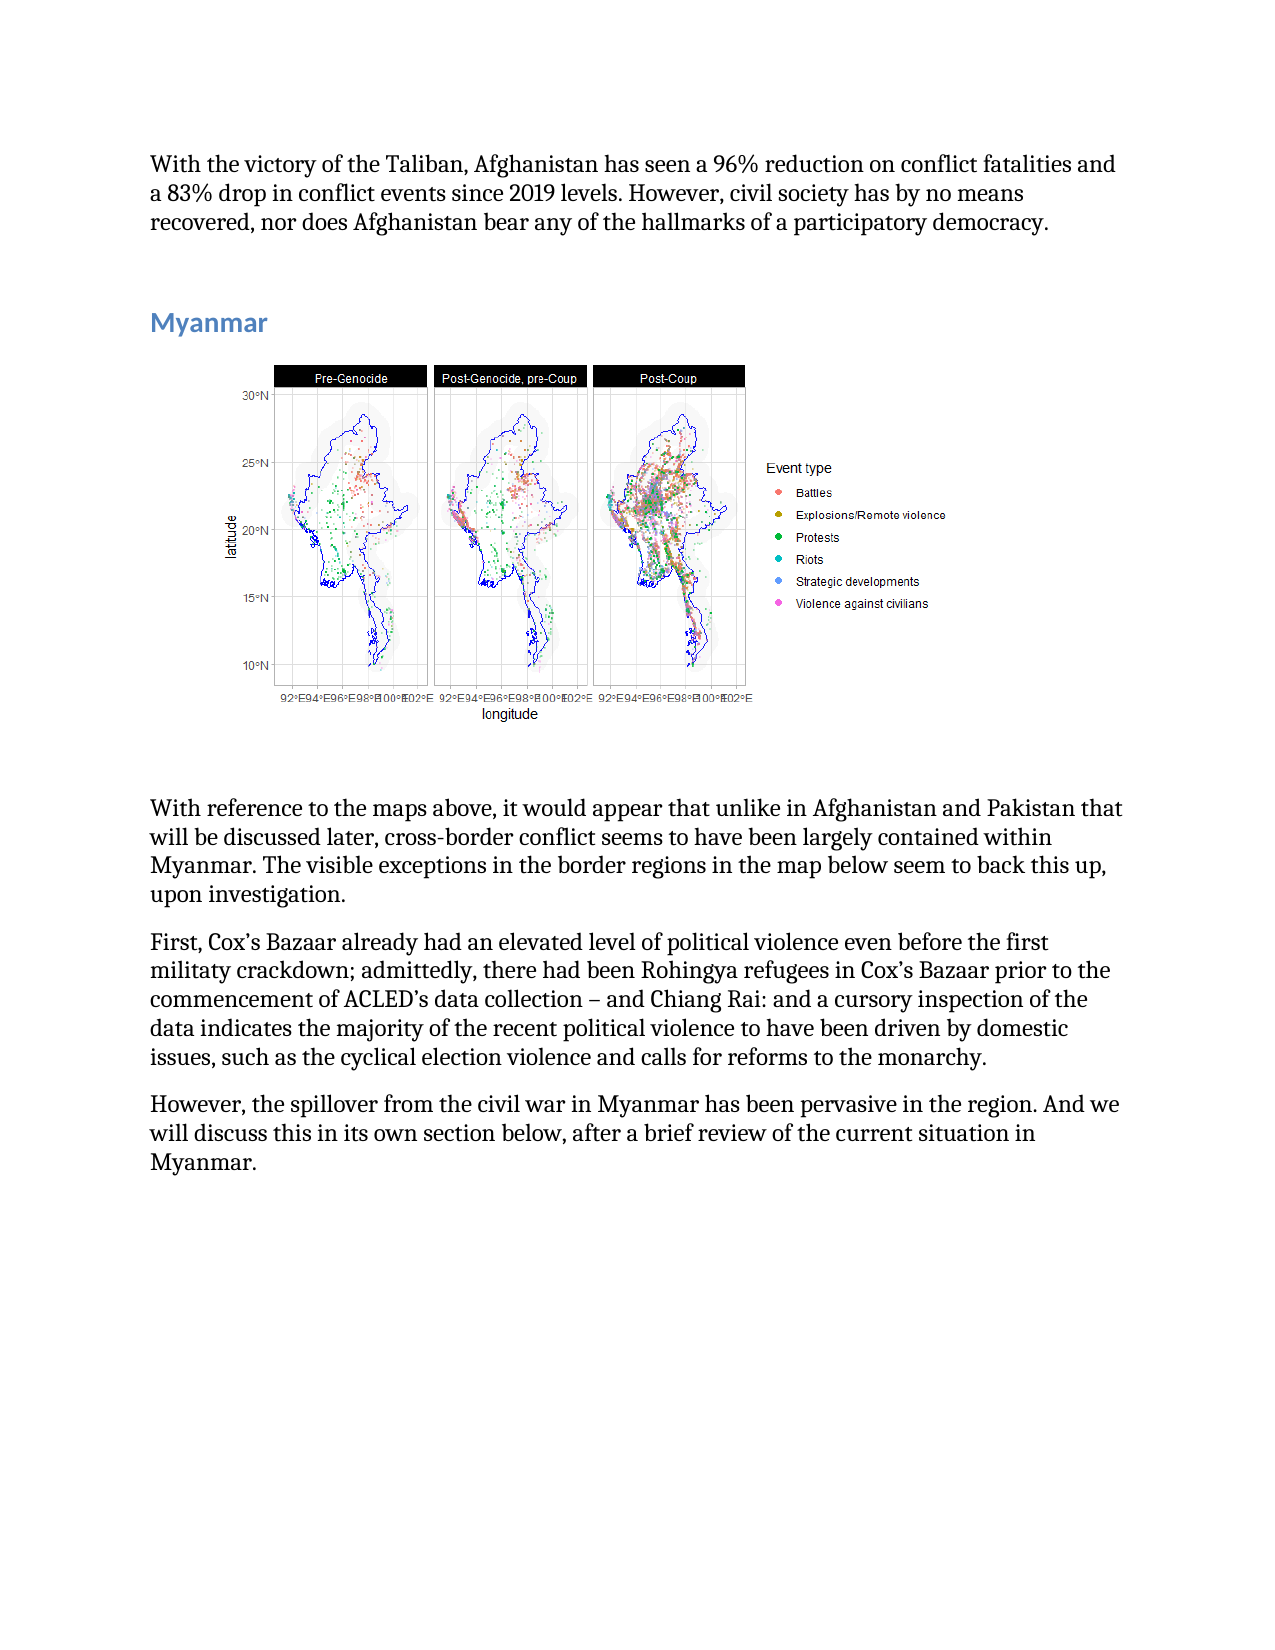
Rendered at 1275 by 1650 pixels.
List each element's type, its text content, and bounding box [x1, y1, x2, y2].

text With the victory of the Taliban, Afghanistan has seen a 96% reduction on conflict fatalities and a 83% drop in conflict events since 2019 levels. However, civil society has by no means recovered, nor does Afghanistan bear any of the hallmarks of a participatory democracy. [150, 150, 1125, 236]
text First, Cox’s Bazaar already had an elevated level of political violence even before the first militaty crackdown; admittedly, there had been Rohingya refugees in Cox’s Bazaar prior to the commencement of ACLED’s data collection – and Chiang Rai: and a cursory inspection of the data indicates the majority of the recent political violence to have been driven by domestic issues, such as the cyclical election violence and calls for reforms to the monarchy. [150, 927, 1125, 1071]
text With reference to the maps above, it would appear that unlike in Afghanistan and Pakistan that will be discussed later, cross-border conflict seems to have been largely contained within Myanmar. The visible exceptions in the border regions in the map below seem to back this up, upon investigation. [150, 794, 1125, 909]
subtitle Myanmar [150, 304, 1125, 340]
picture [150, 358, 1025, 728]
text However, the spillover from the civil war in Myanmar has been pervasive in the region. And we will discuss this in its own section below, after a brief review of the current situation in Myanmar. [150, 1090, 1125, 1176]
